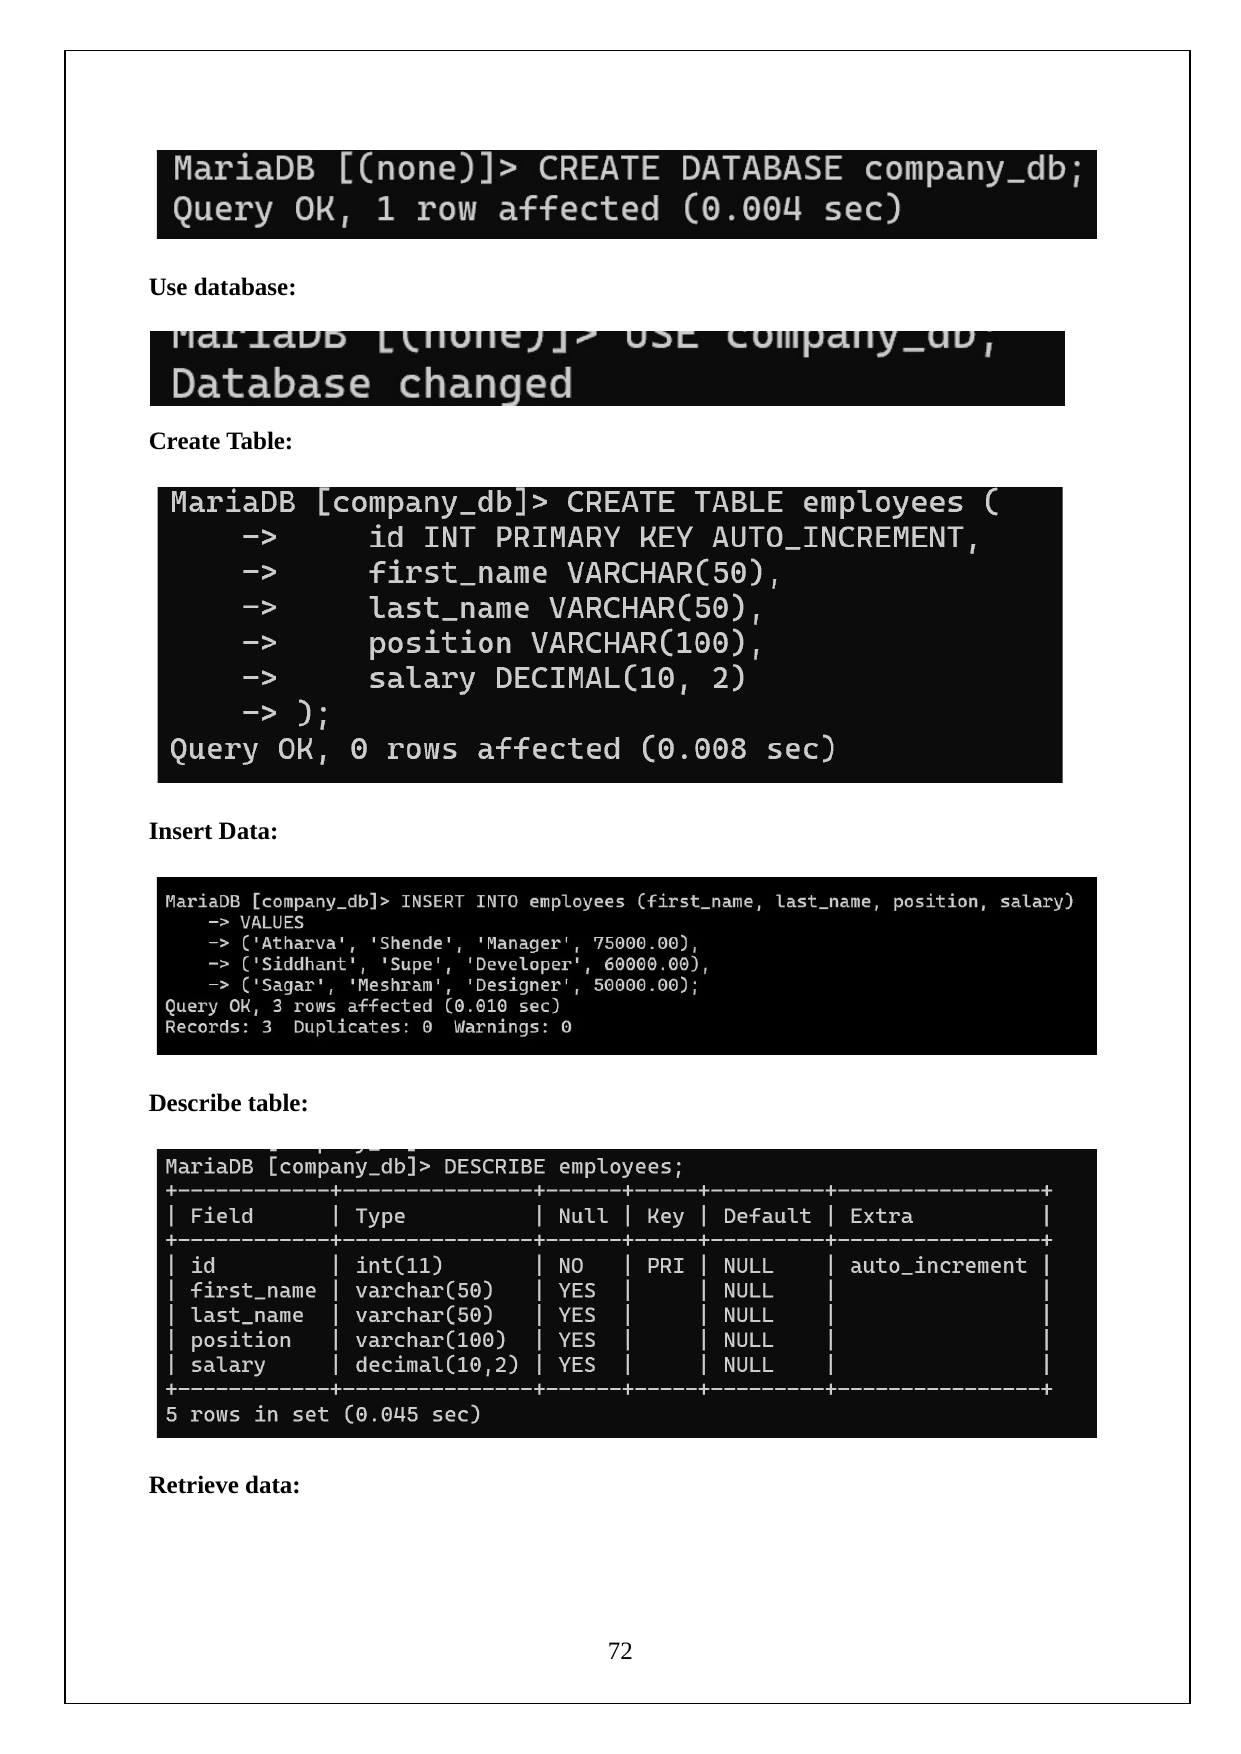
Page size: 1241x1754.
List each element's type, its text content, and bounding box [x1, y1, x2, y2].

text Use database: [148, 272, 1106, 300]
picture [157, 487, 1063, 783]
picture [156, 877, 1097, 1055]
text Retrieve data: [148, 1471, 1106, 1499]
text Insert Data: [148, 816, 1106, 845]
picture [156, 1149, 1097, 1438]
picture [150, 331, 1065, 406]
text Create Table: [148, 426, 1106, 455]
picture [156, 150, 1097, 239]
text Describe table: [148, 1088, 1106, 1117]
